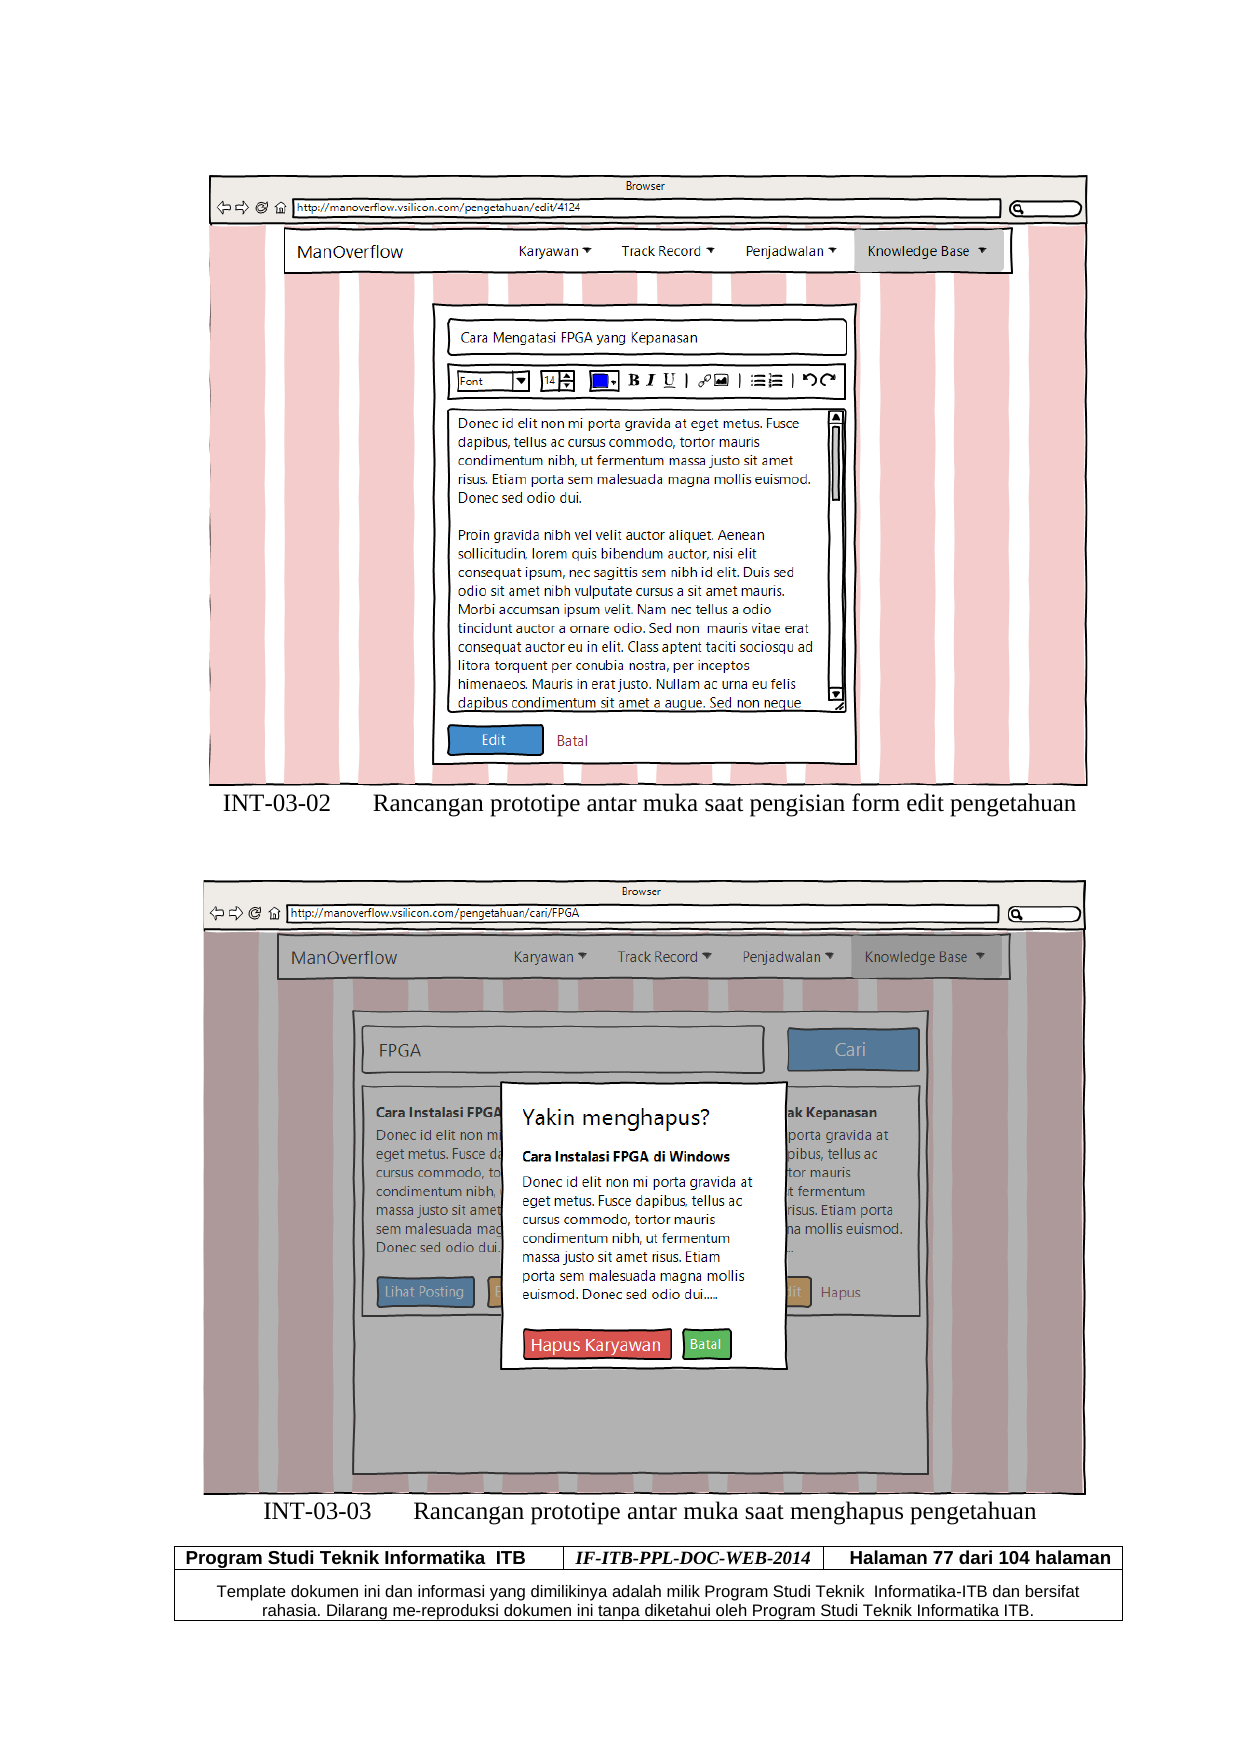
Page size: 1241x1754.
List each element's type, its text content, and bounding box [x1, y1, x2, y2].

picture [206, 175, 1093, 789]
picture [203, 874, 1090, 1497]
